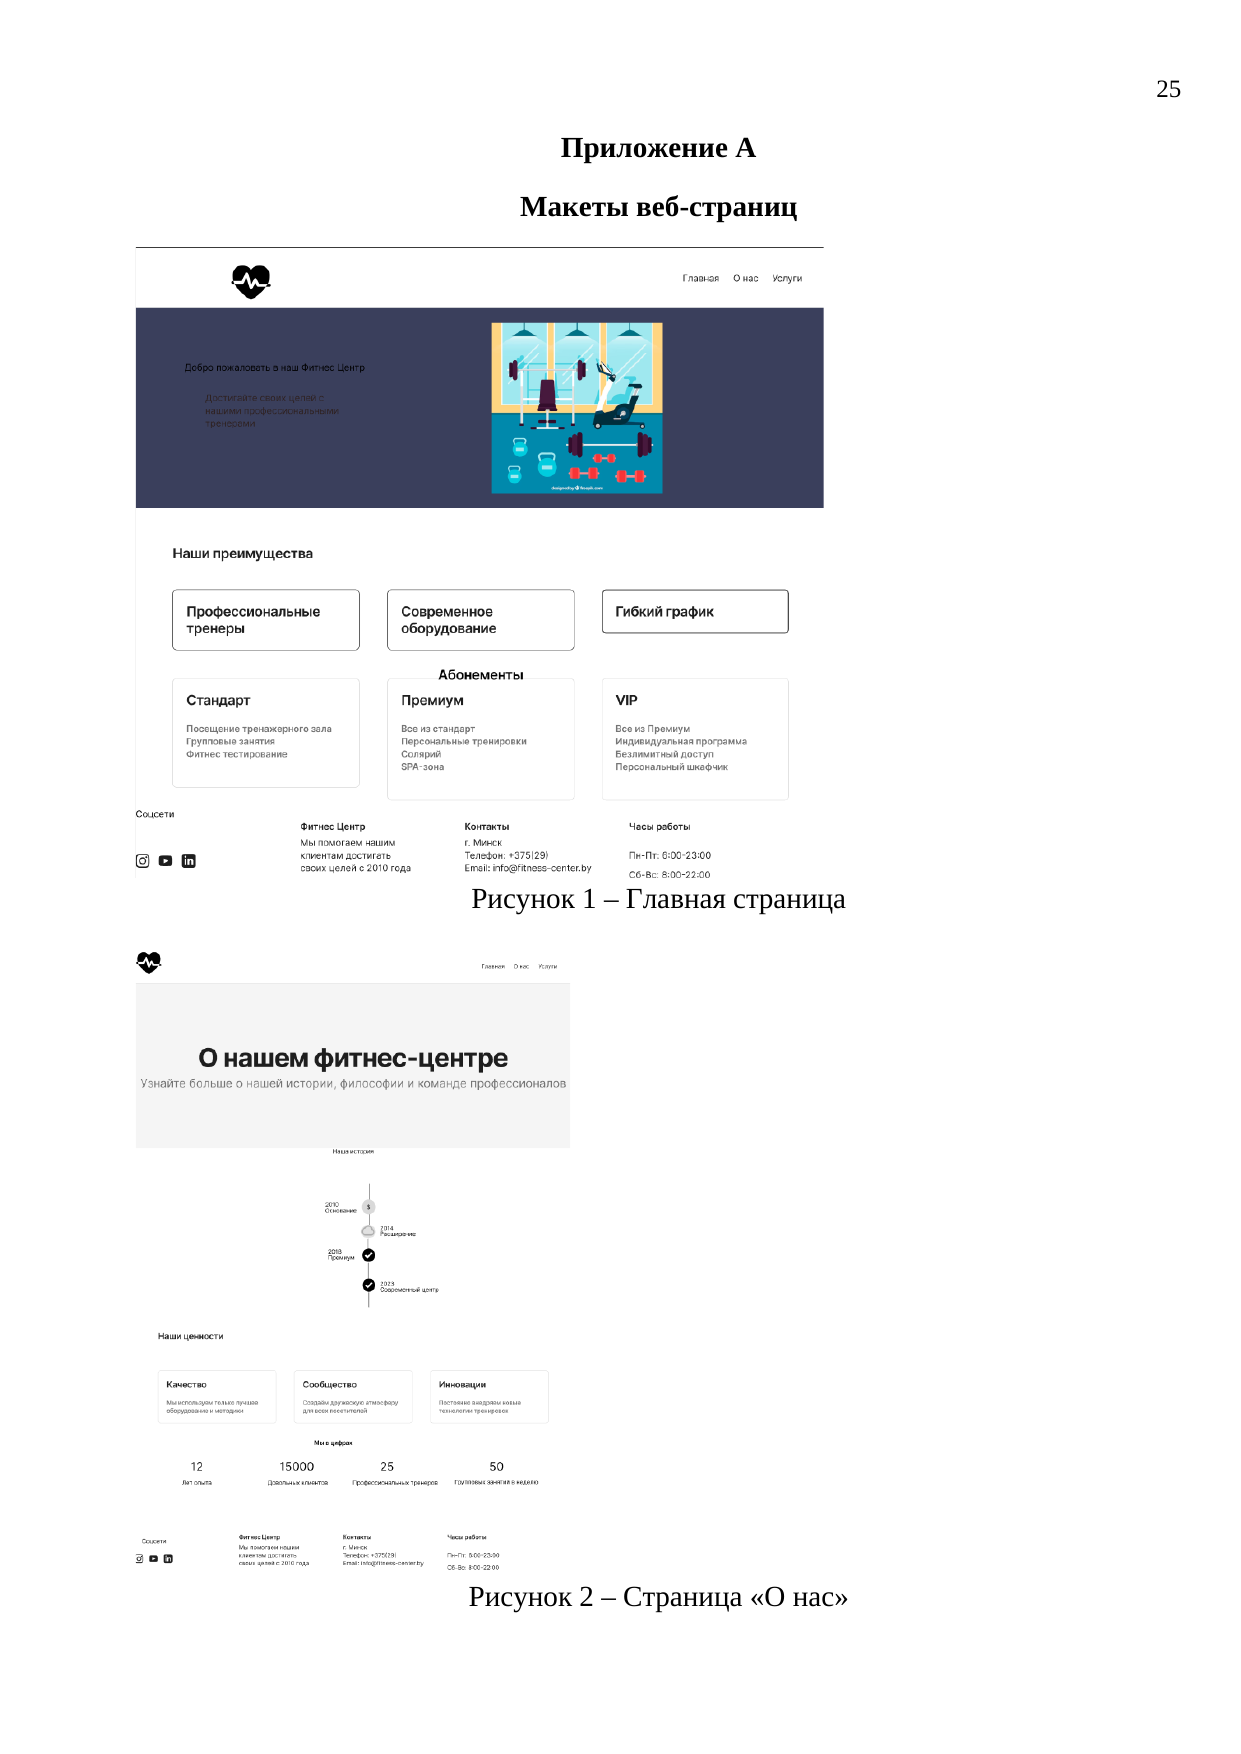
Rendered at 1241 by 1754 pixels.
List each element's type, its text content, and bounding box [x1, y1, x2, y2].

text Рисунок 1 – Главная страница [136, 881, 1181, 915]
subtitle Макеты веб-страниц [136, 189, 1181, 223]
text Рисунок 2 – Страница «О нас» [136, 1579, 1181, 1613]
picture [135, 247, 824, 878]
picture [135, 949, 571, 1575]
subtitle Приложение А [136, 131, 1181, 164]
